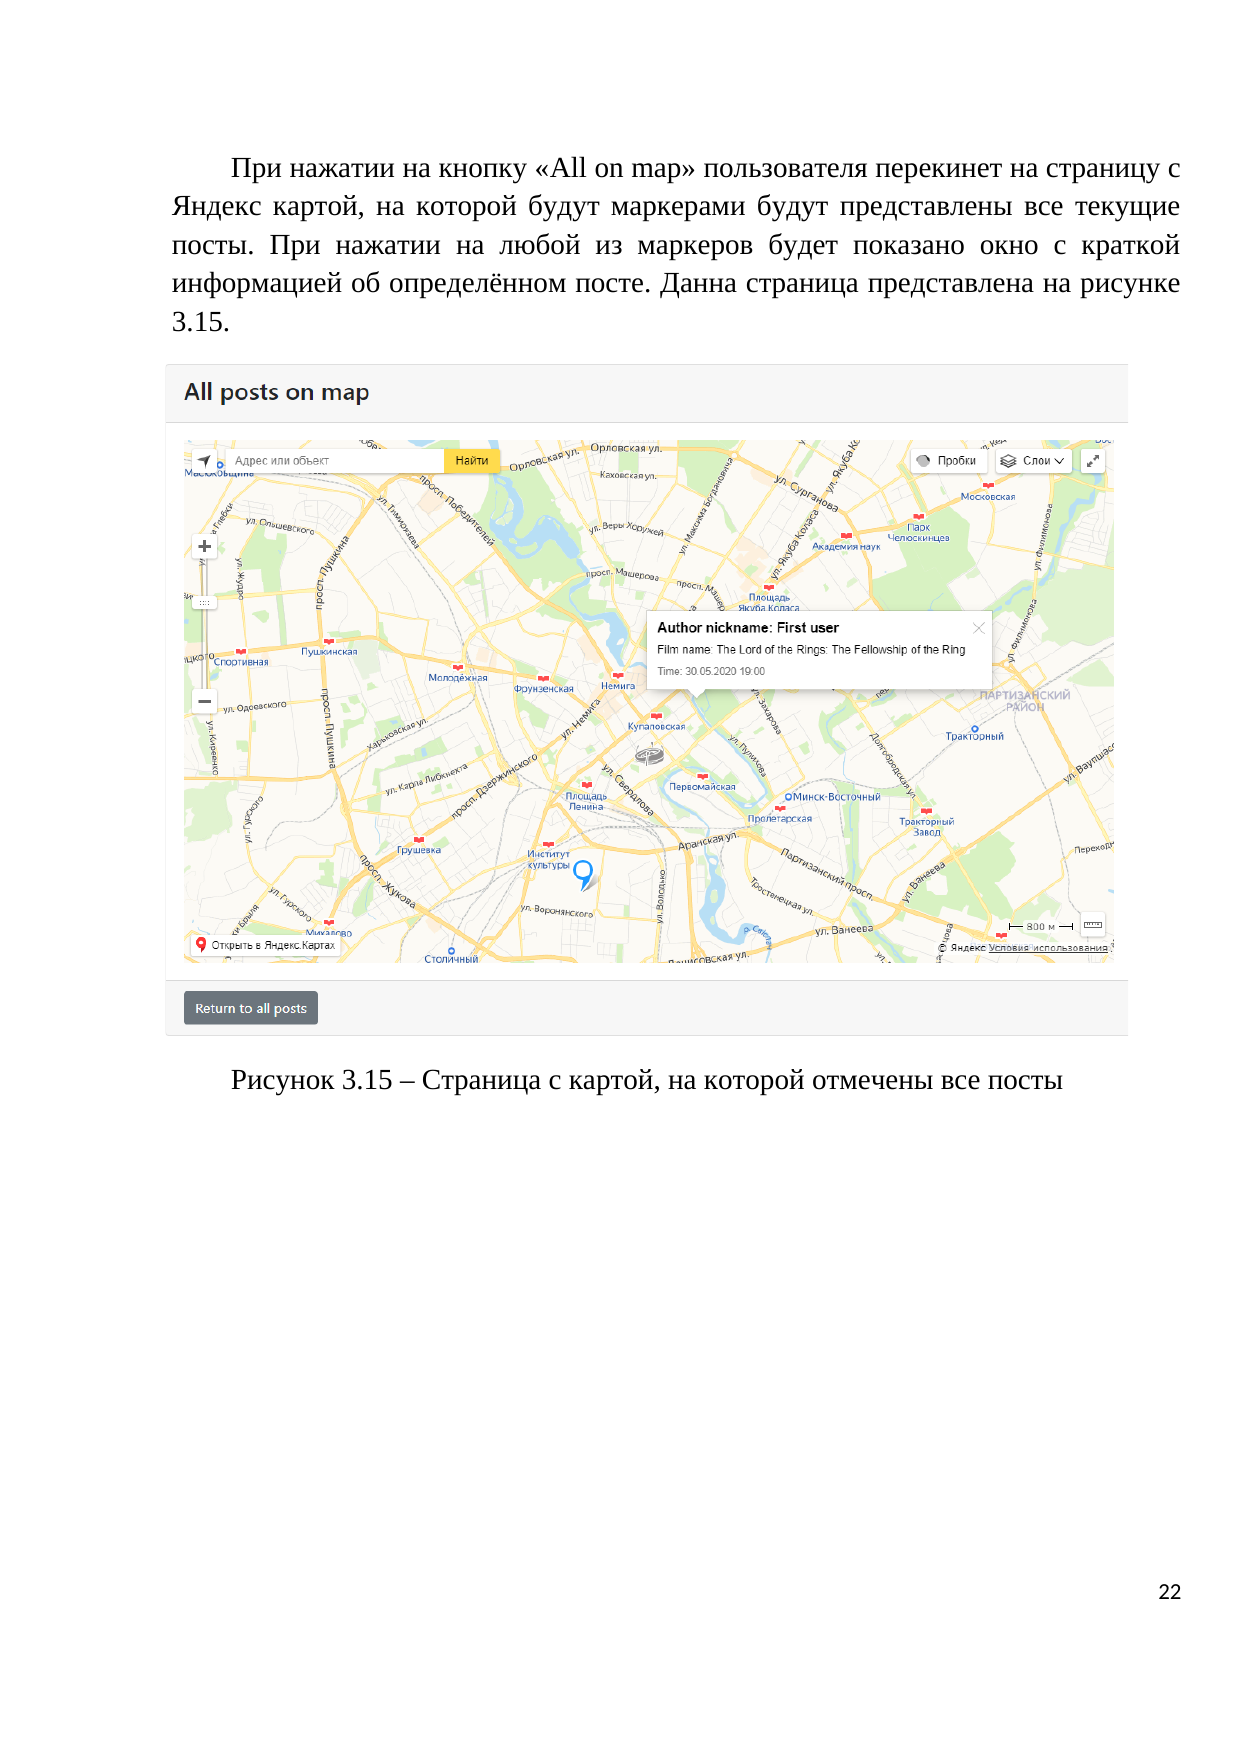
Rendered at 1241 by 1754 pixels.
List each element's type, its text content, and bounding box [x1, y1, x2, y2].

picture [165, 363, 1129, 1038]
text Рисунок 3.15 – Страница с картой, на которой отмечены все посты [112, 1062, 1181, 1096]
text При нажатии на кнопку «All on map» пользователя перекинет на страницу с Яндекс картой, на которой будут маркерами будут представлены все текущие посты. При нажатии на любой из маркеров будет показано окно с краткой информацией об определённом посте. Данна страница представлена на рисунке 3.15. [172, 150, 1181, 338]
